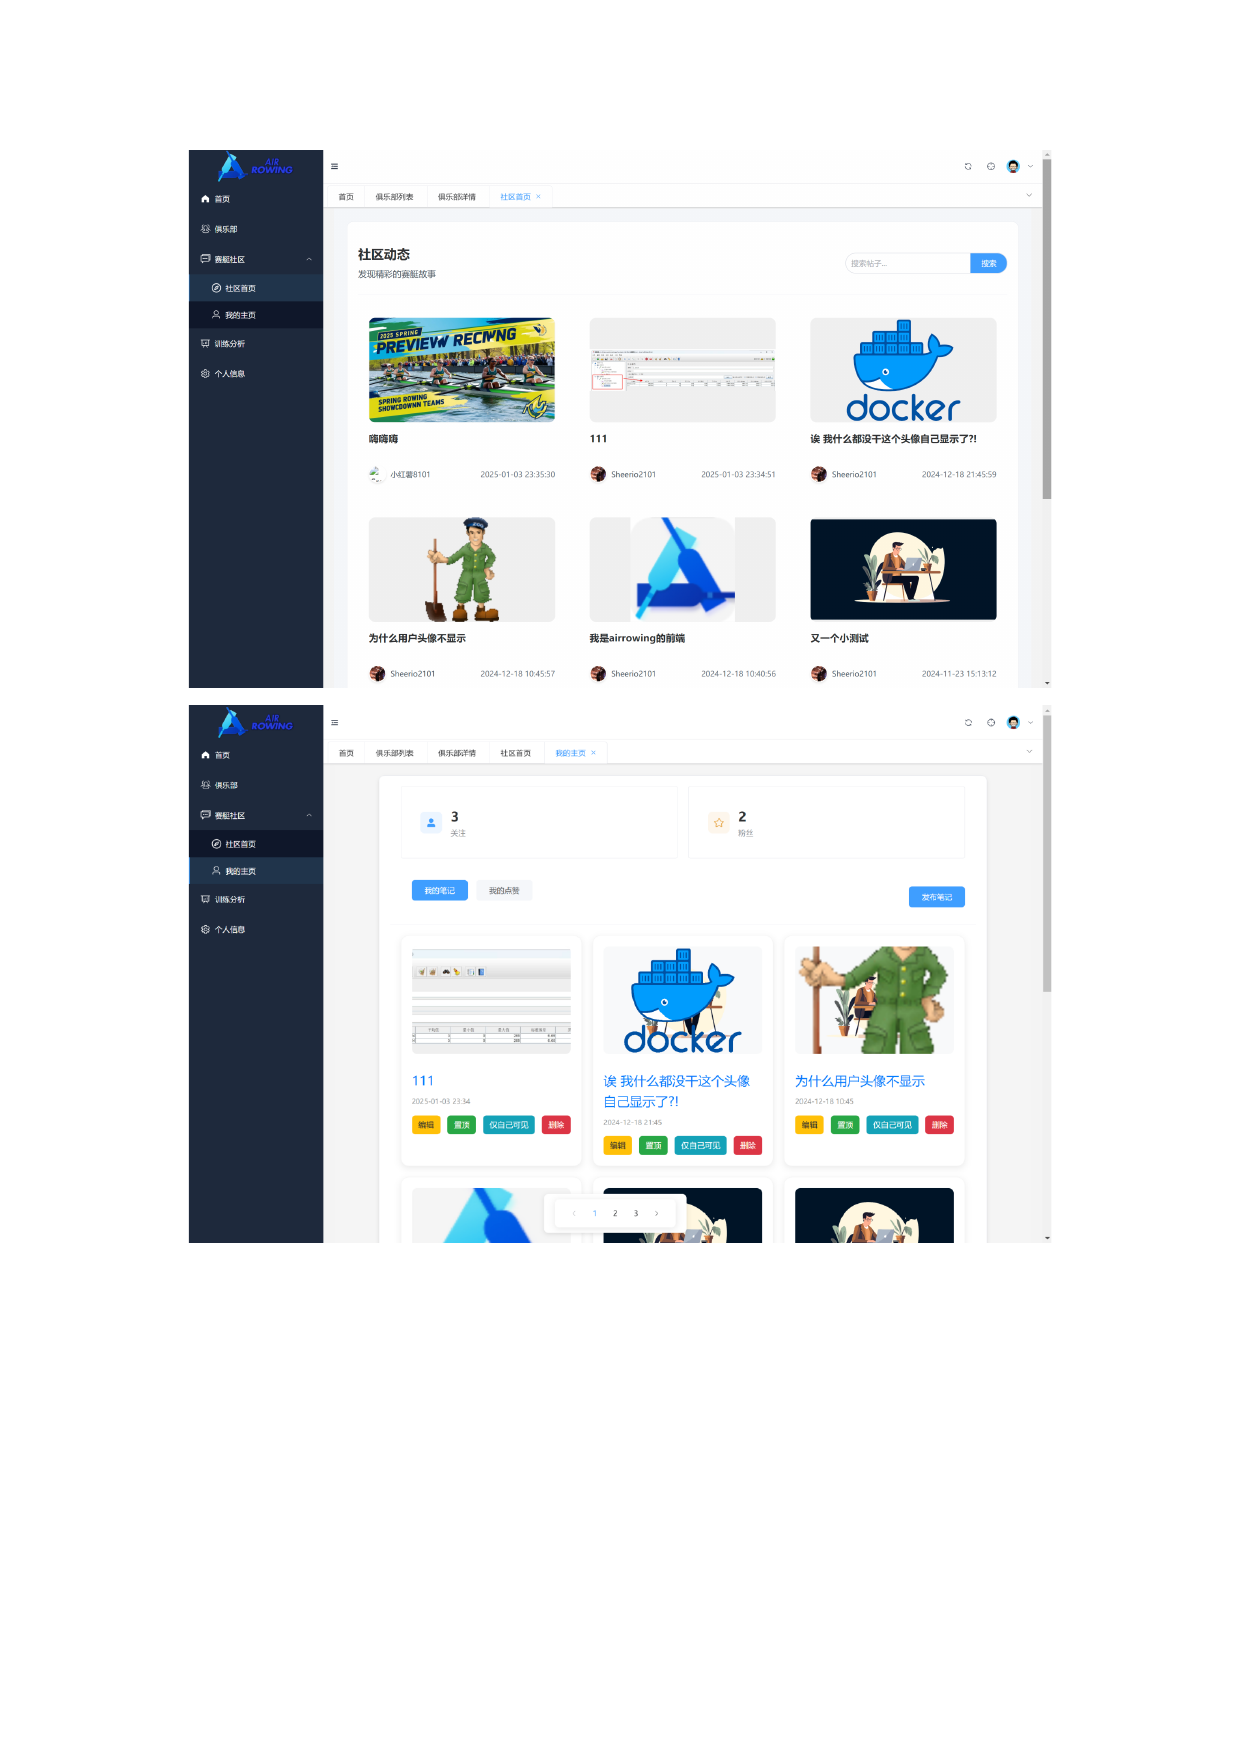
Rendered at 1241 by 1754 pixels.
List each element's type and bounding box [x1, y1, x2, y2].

picture [188, 150, 1052, 688]
picture [188, 705, 1052, 1243]
